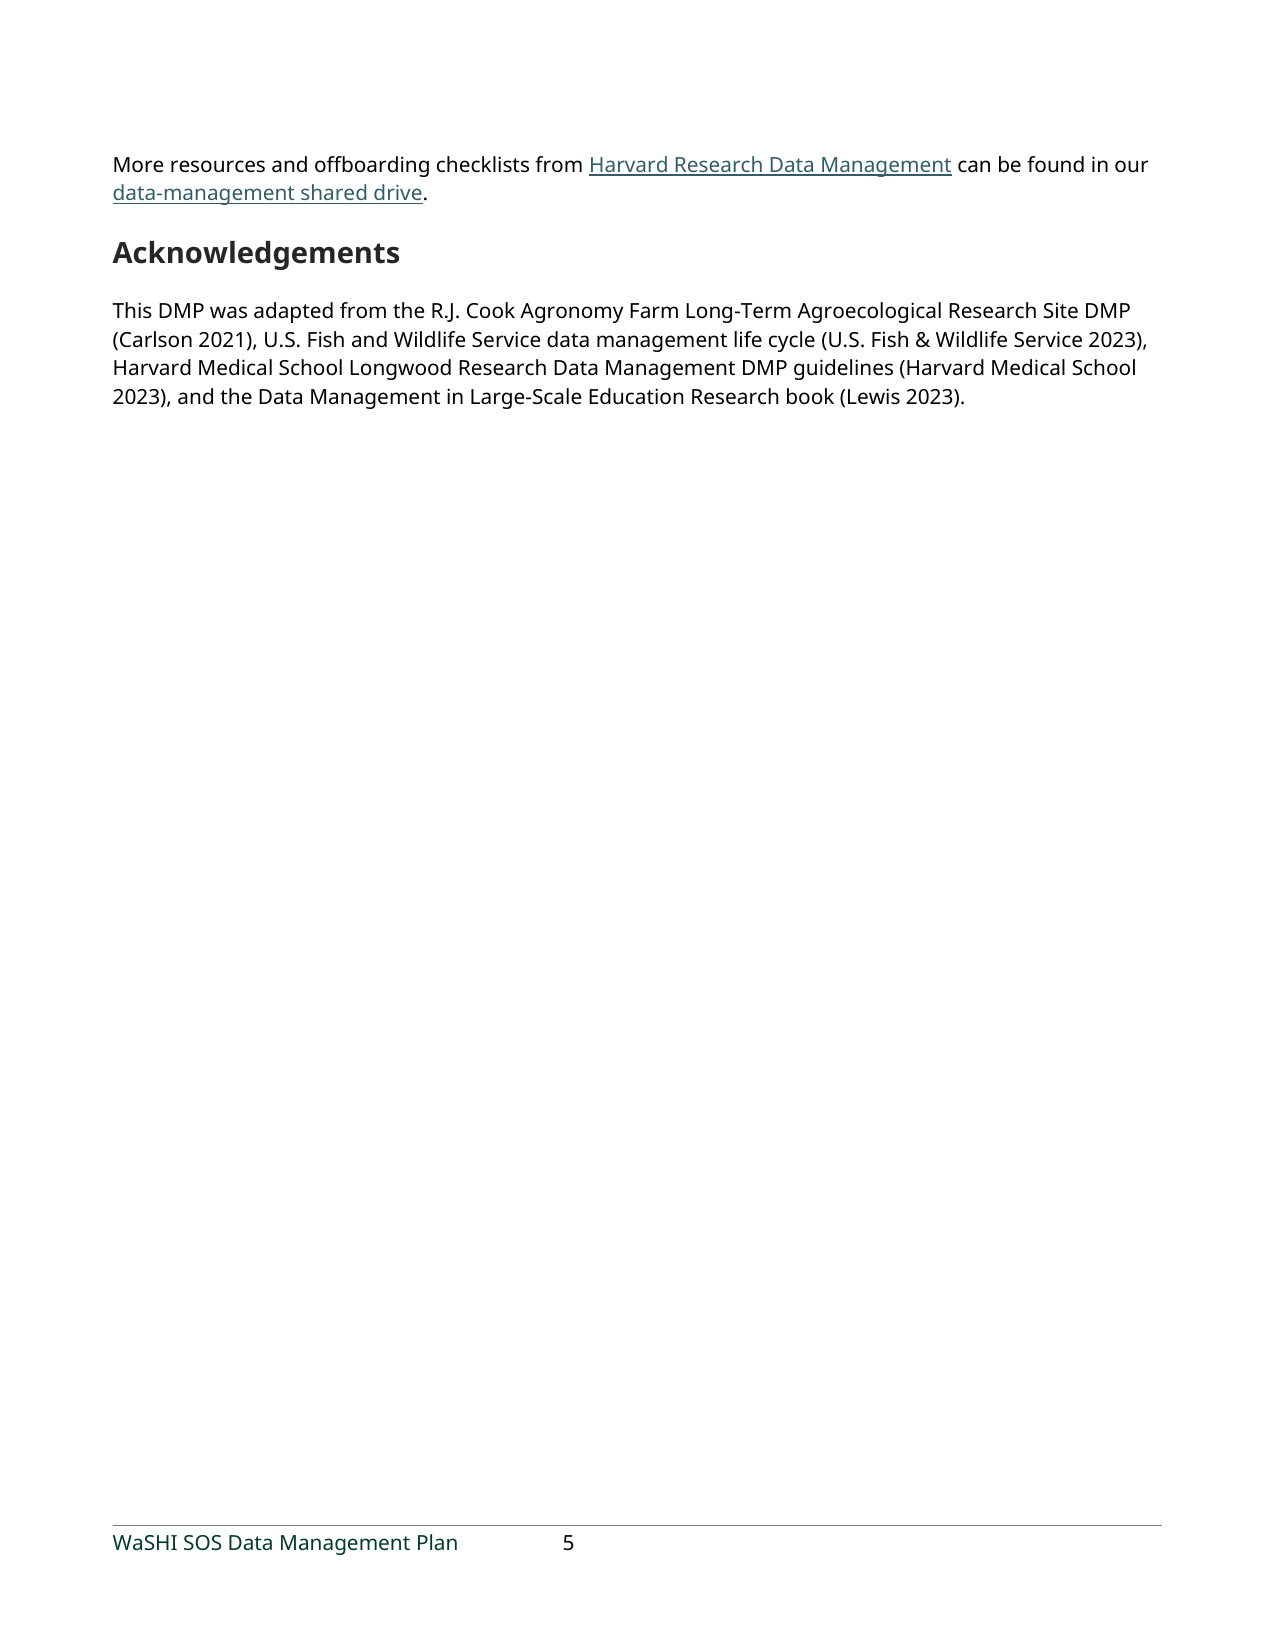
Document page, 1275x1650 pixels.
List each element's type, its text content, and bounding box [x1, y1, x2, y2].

text More resources and offboarding checklists from Harvard Research Data Management can be found in our data-management shared drive. [112, 150, 1162, 207]
text This DMP was adapted from the R.J. Cook Agronomy Farm Long-Term Agroecological Research Site DMP (Carlson 2021), U.S. Fish and Wildlife Service data management life cycle (U.S. Fish & Wildlife Service 2023), Harvard Medical School Longwood Research Data Management DMP guidelines (Harvard Medical School 2023), and the Data Management in Large-Scale Education Research book (Lewis 2023). [112, 297, 1162, 410]
subtitle Acknowledgements [112, 232, 1162, 272]
